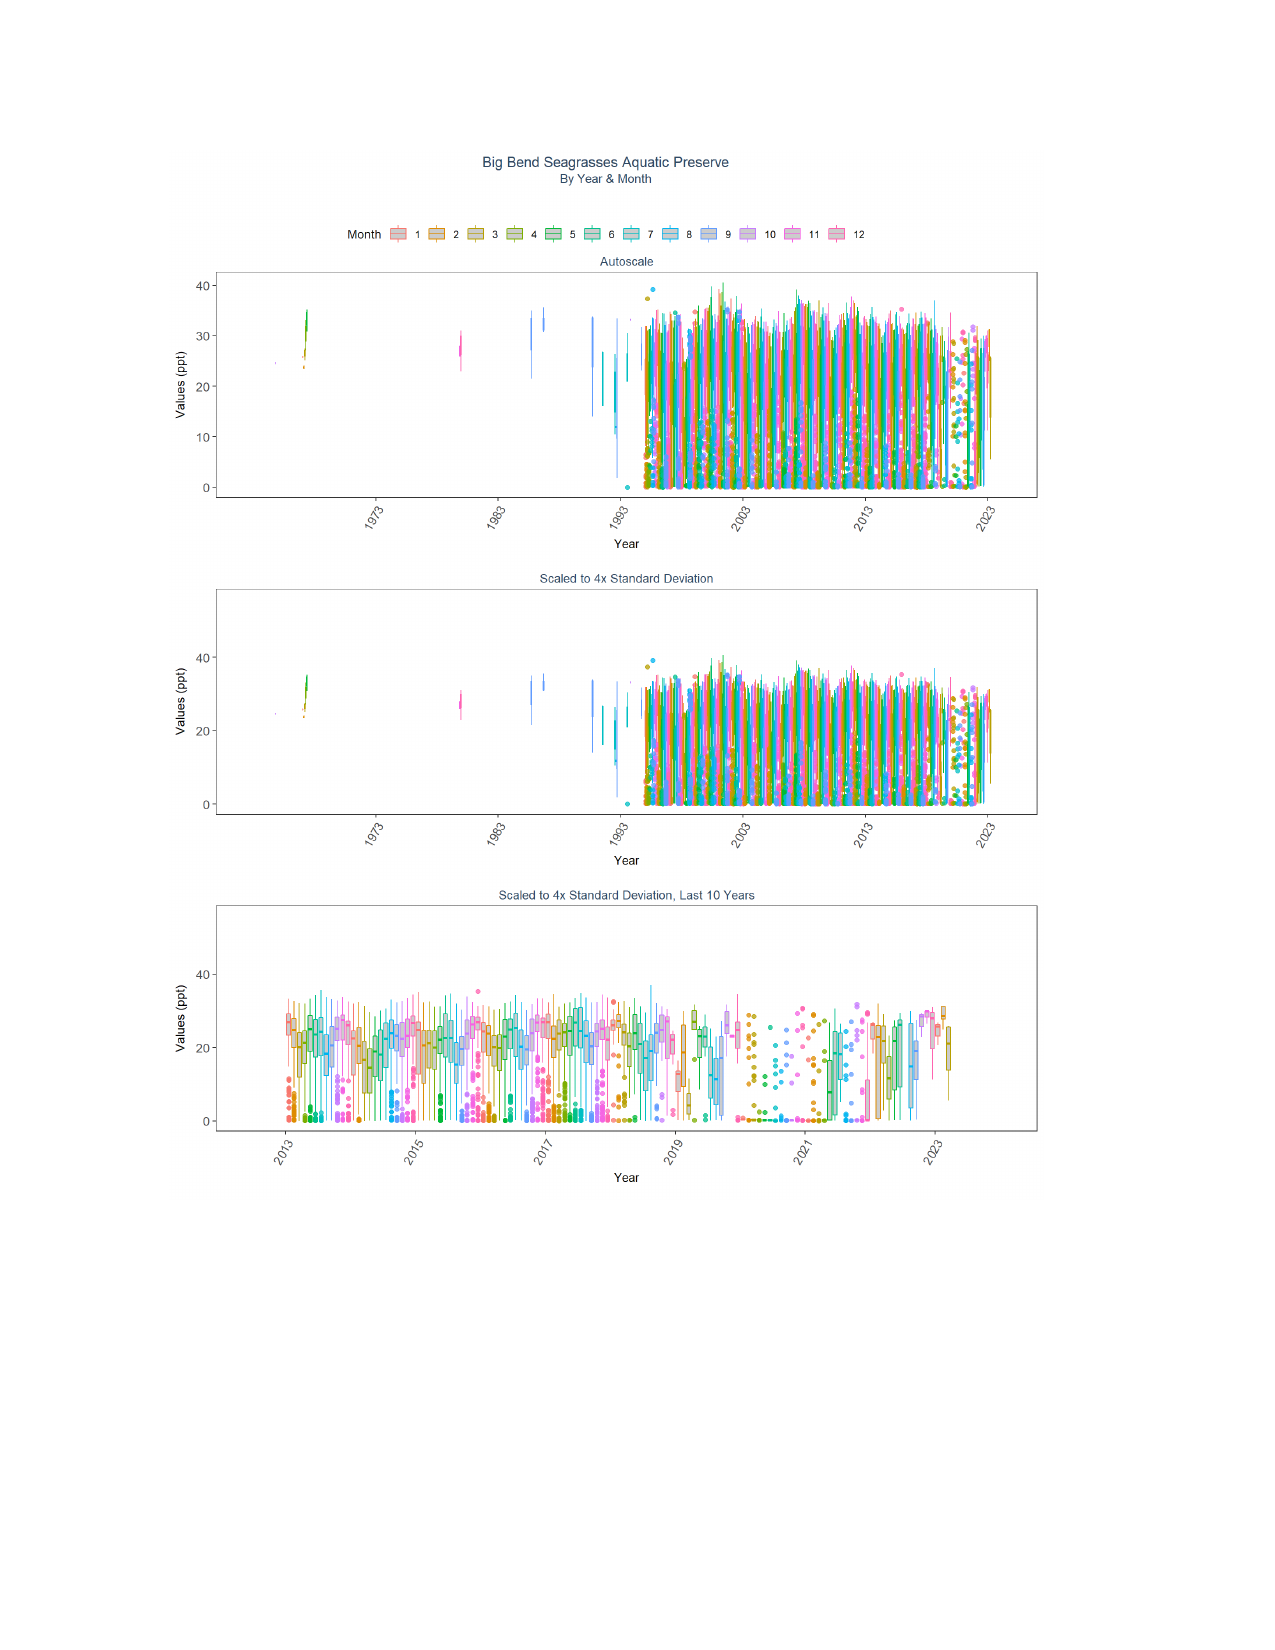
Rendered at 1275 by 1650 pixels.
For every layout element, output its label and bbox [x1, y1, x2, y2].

picture [168, 150, 1044, 1200]
